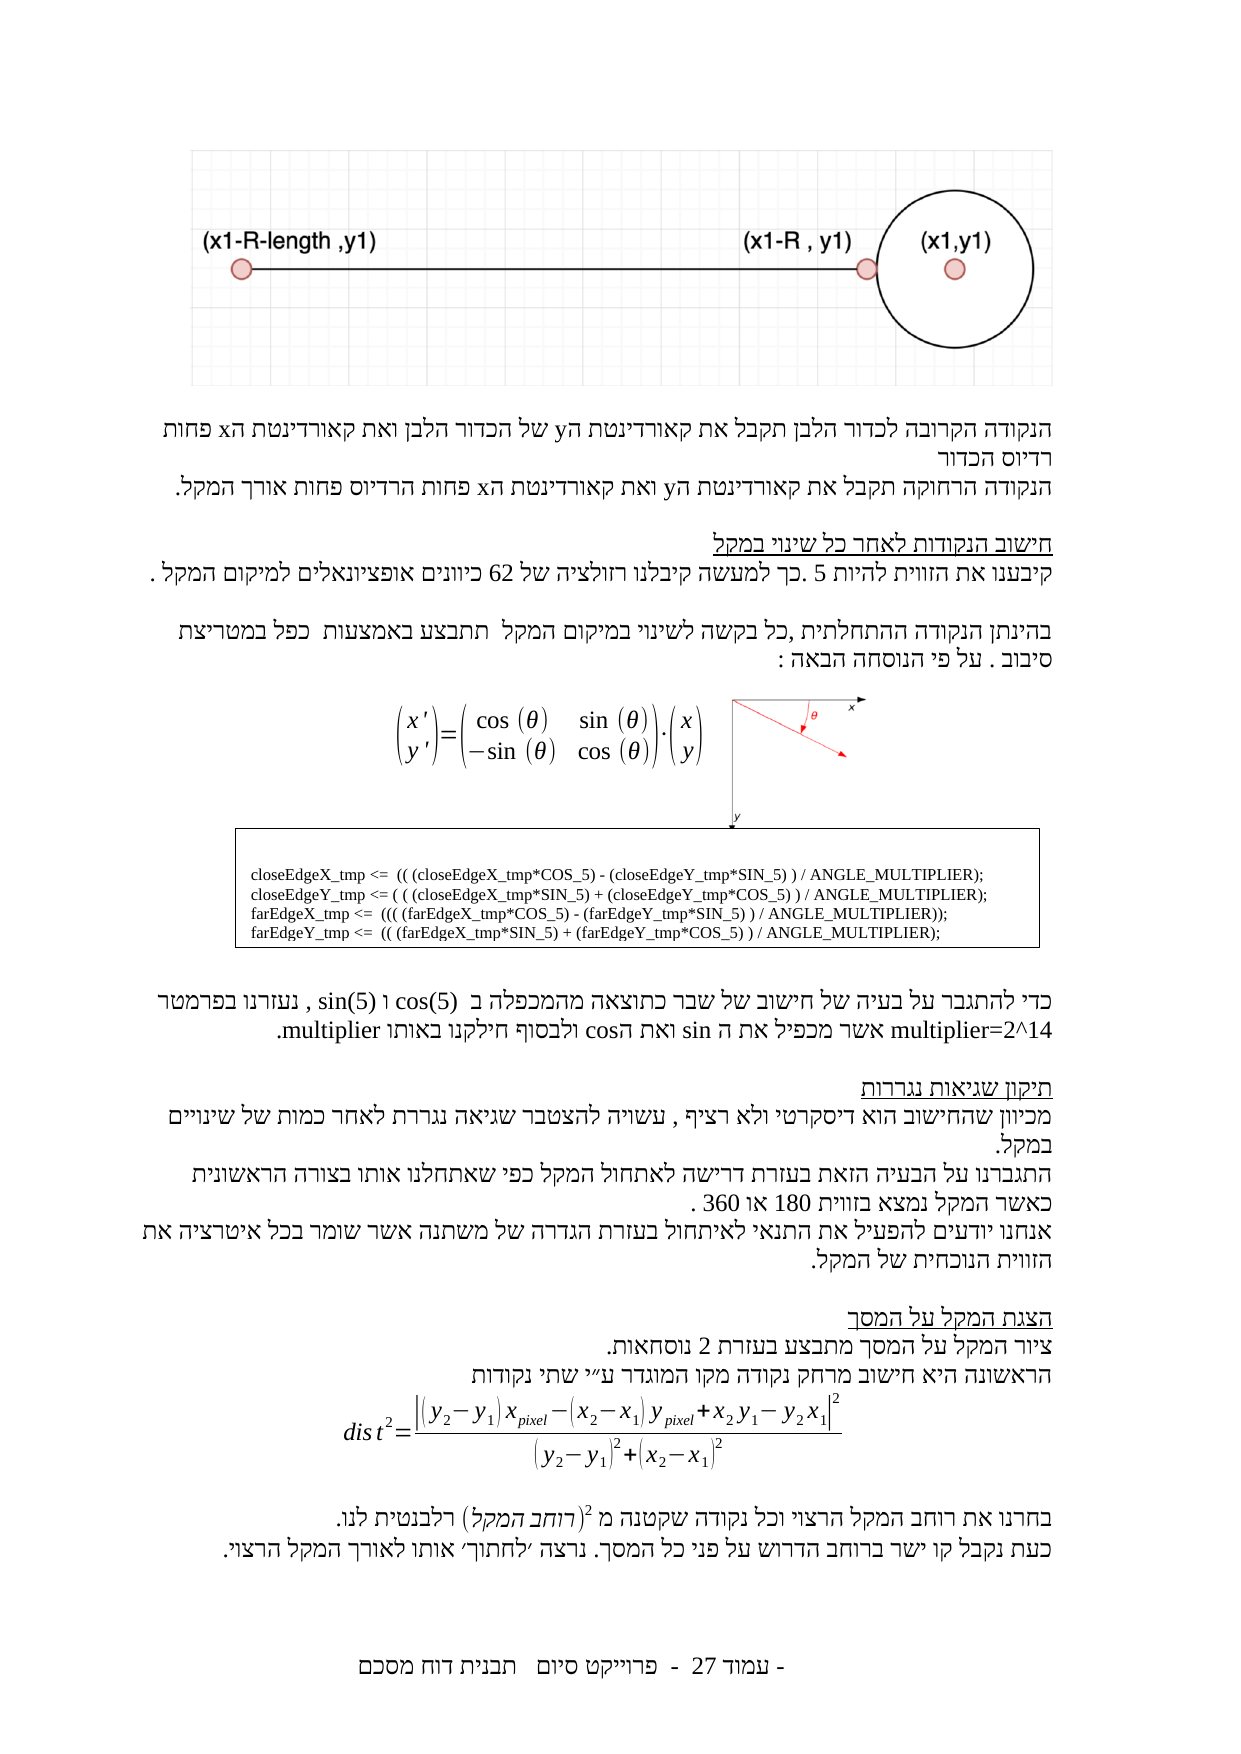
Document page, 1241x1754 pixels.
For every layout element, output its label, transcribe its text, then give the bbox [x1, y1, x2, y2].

text חישוב הנקודות לאחר כל שינוי במקל [133, 529, 1053, 558]
text בחרנו את רוחב המקל הרצוי וכל נקודה שקטנה מ רלבנטית לנו. [133, 1501, 1053, 1534]
text ציור המקל על המסך מתבצע בעזרת 2 נוסחאות. [133, 1331, 1053, 1360]
picture [722, 690, 875, 828]
text הנקודה הרחוקה תקבל את קאורדינטת הy ואת קאורדינטת הx פחות הרדיוס פחות אורך המקל. [133, 472, 1053, 501]
text כדי להתגבר על בעיה של חישוב של שבר כתוצאה מהמכפלה ב cos(5) ו sin(5) , נעזרנו בפרמטר multiplier=2^14 אשר מכפיל את ה sin ואת הcos ולבסוף חילקנו באותו multiplier. [133, 986, 1053, 1044]
picture [190, 150, 1053, 386]
text הראשונה היא חישוב מרחק נקודה מקו המוגדר ע״י שתי נקודות [133, 1360, 1053, 1389]
text הנקודה הקרובה לכדור הלבן תקבל את קאורדינטת הy של הכדור הלבן ואת קאורדינטת הx פחות רדיוס הכדור [133, 414, 1053, 472]
text מכיוון שהחישוב הוא דיסקרטי ולא רציף , עשויה להצטבר שגיאה נגררת לאחר כמות של שינויים במקל. התגברנו על הבעיה הזאת בעזרת דרישה לאתחול המקל כפי שאתחלנו אותו בצורה הראשונית כאשר המקל נמצא בזווית 180 או 360 . [133, 1101, 1053, 1216]
text קיבענו את הזווית להיות 5 .כך למעשה קיבלנו רזולציה של 62 כיוונים אופציונאלים למיקום המקל . [133, 558, 1053, 587]
text הצגת המקל על המסך [133, 1303, 1053, 1331]
text אנחנו יודעים להפעיל את התנאי לאיתחול בעזרת הגדרה של משתנה אשר שומר בכל איטרציה את הזווית הנוכחית של המקל. [133, 1216, 1053, 1274]
text תיקון שגיאות נגררות [133, 1073, 1053, 1101]
text בהינתן הנקודה ההתחלתית ,כל בקשה לשינוי במיקום המקל תתבצע באמצעות כפל במטריצת סיבוב . על פי הנוסחה הבאה : [133, 616, 1053, 673]
text כעת נקבל קו ישר ברוחב הדרוש על פני כל המסך. נרצה ׳לחתוך׳ אותו לאורך המקל הרצוי. [133, 1534, 1053, 1563]
